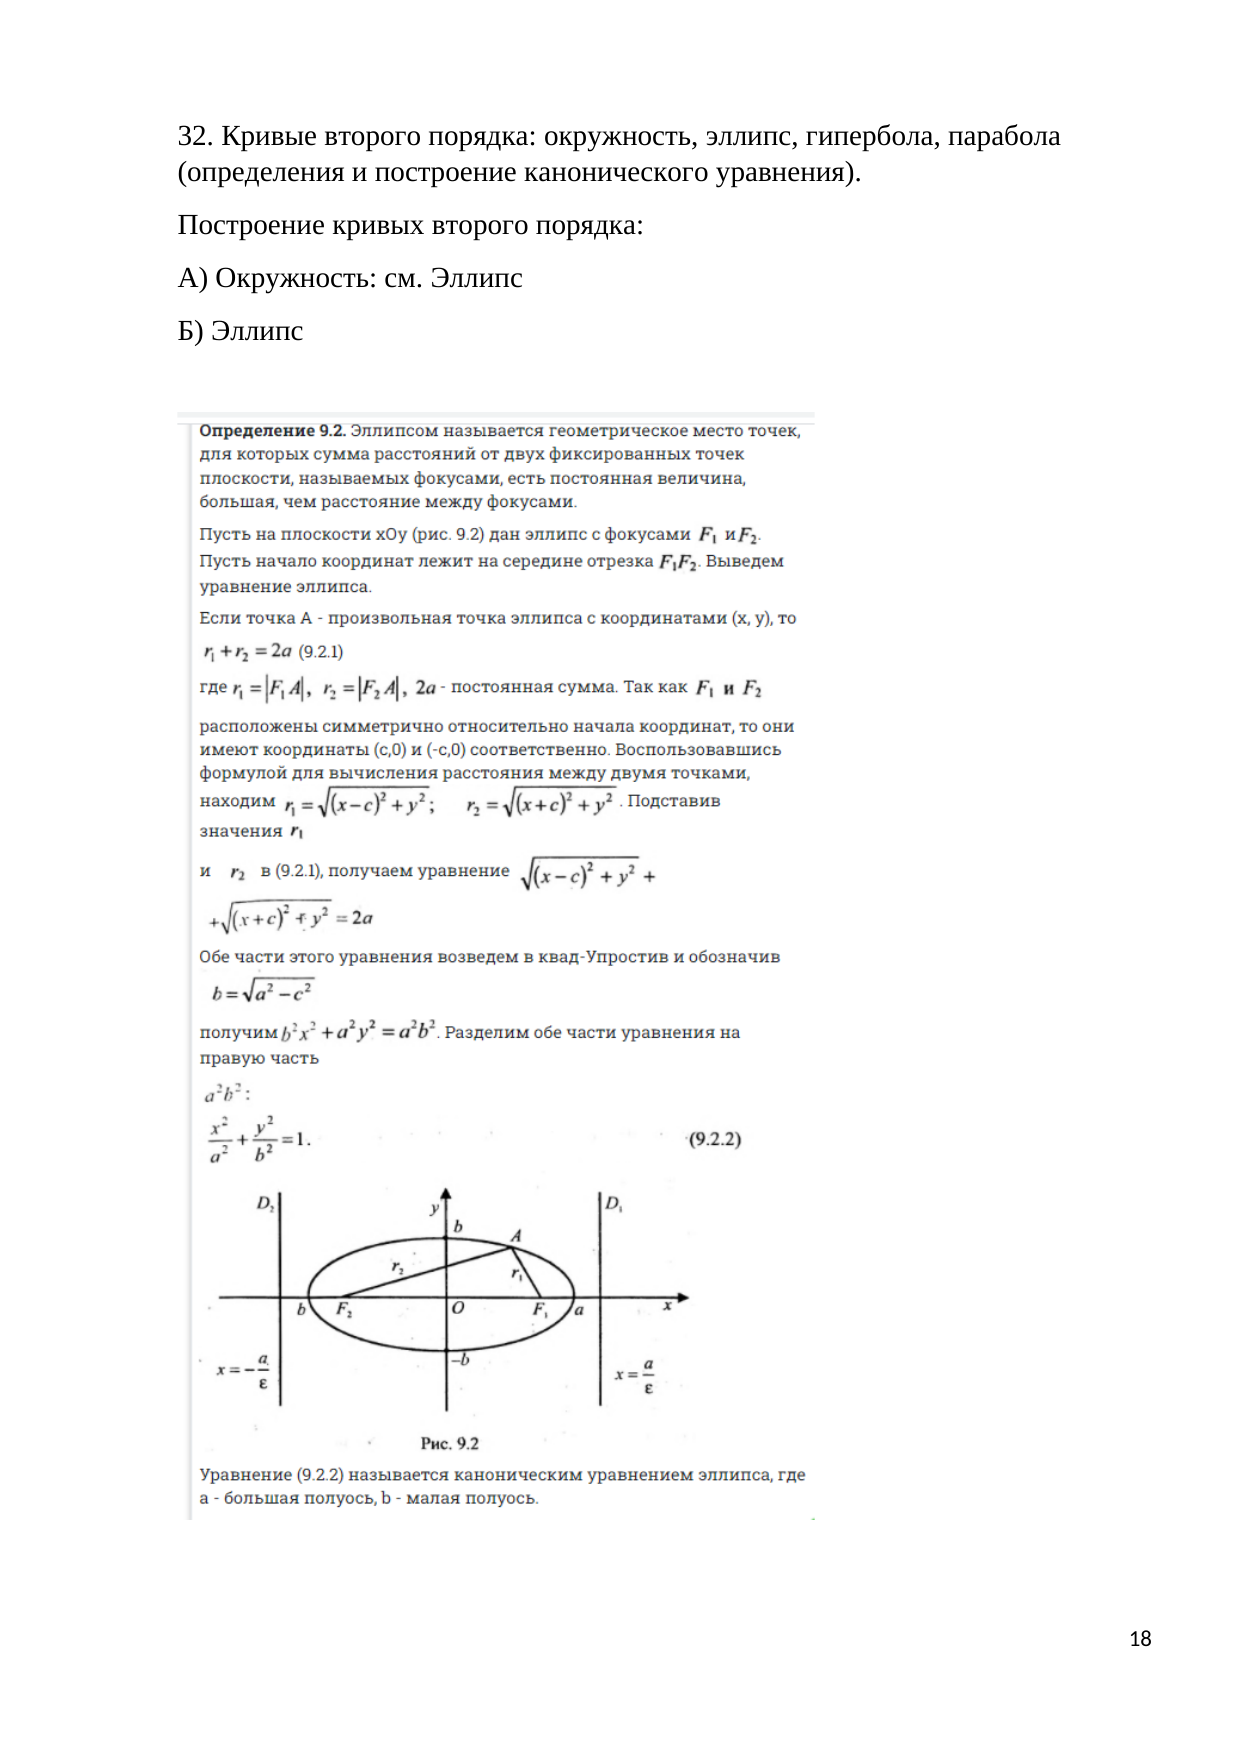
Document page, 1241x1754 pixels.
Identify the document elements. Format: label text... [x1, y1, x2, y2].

picture [177, 412, 815, 1520]
text 32. Кривые второго порядка: окружность, эллипс, гипербола, парабола (определения и построение канонического уравнения). [177, 118, 1152, 188]
text Б) Эллипс [177, 313, 1152, 346]
text Построение кривых второго порядка: [177, 207, 1152, 241]
text А) Окружность: см. Эллипс [177, 260, 1152, 293]
